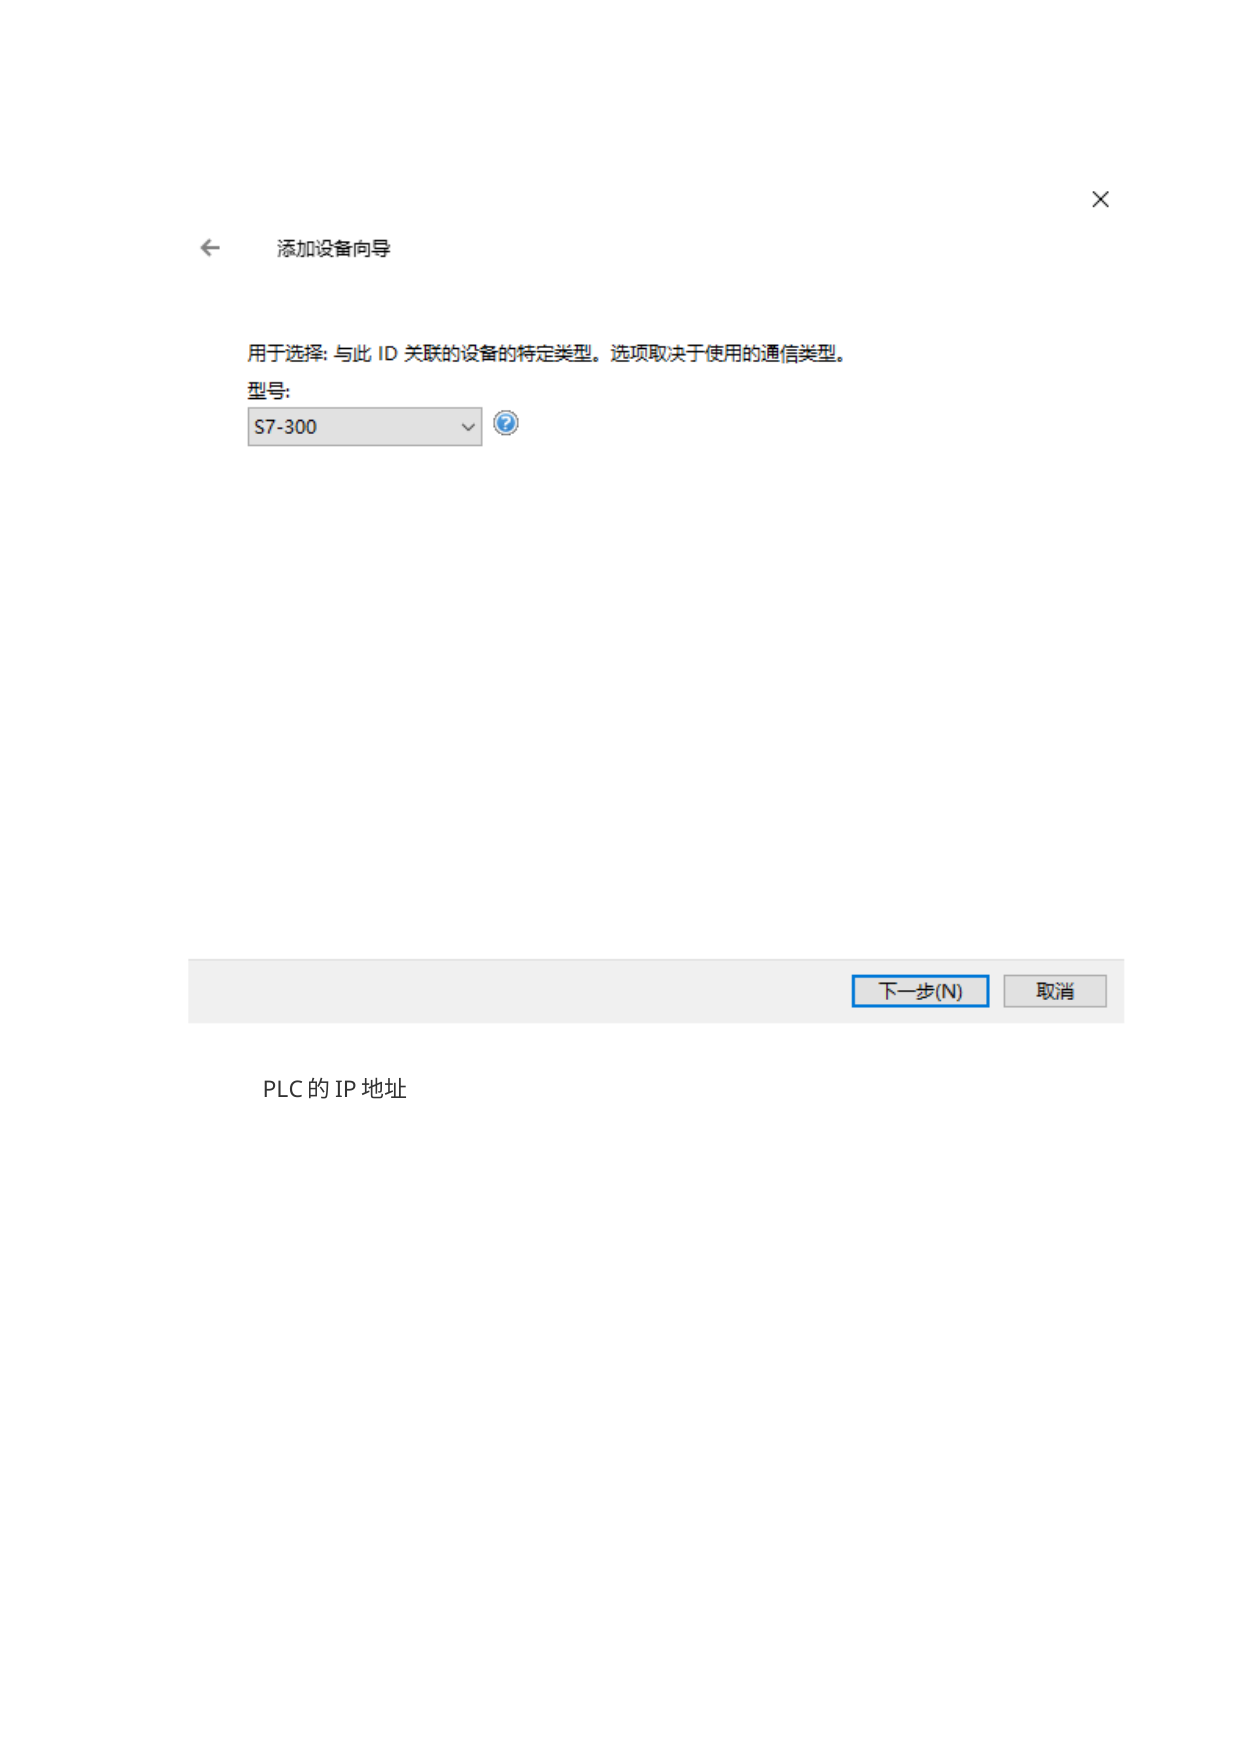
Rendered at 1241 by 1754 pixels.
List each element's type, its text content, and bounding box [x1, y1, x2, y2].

picture [187, 176, 1125, 1025]
text PLC的IP地址 [262, 1055, 978, 1120]
